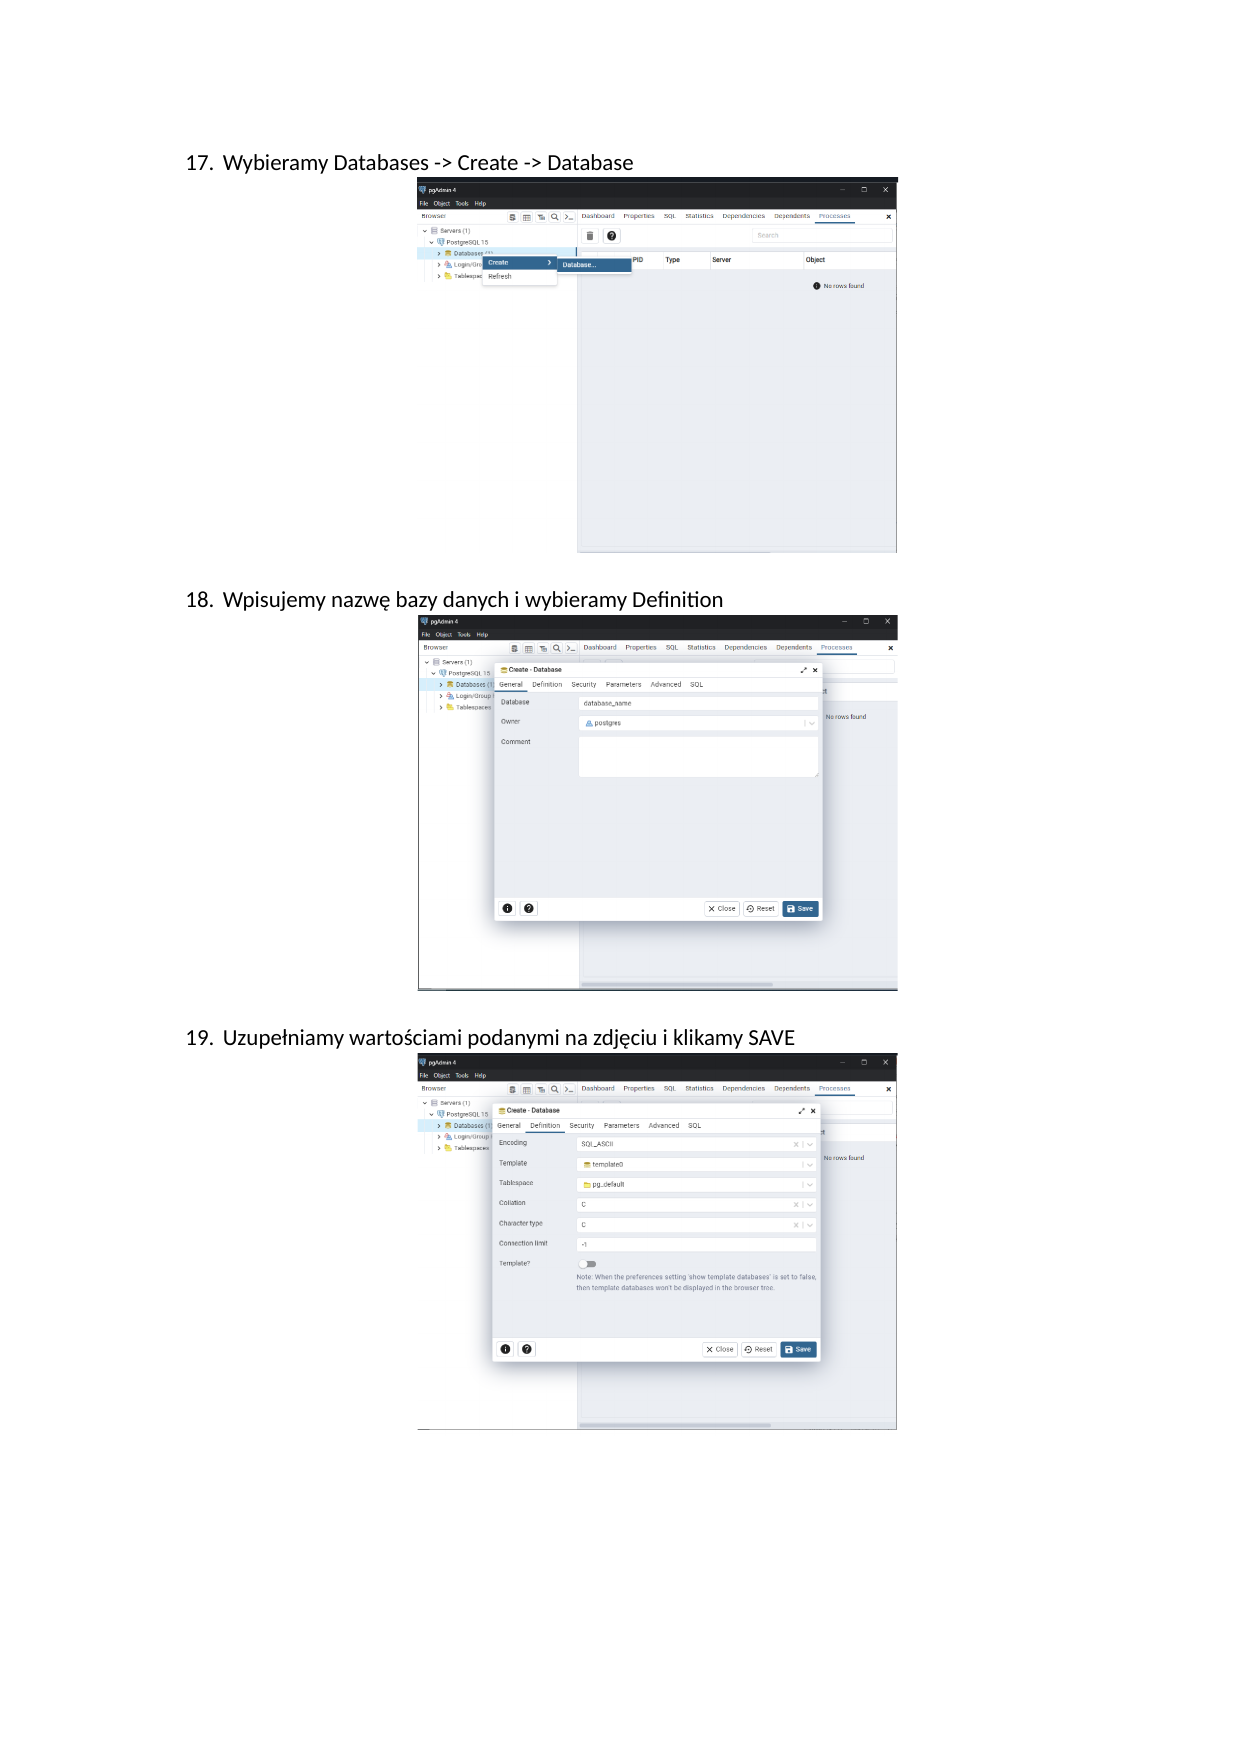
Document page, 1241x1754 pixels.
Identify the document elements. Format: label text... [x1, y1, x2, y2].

list Wpisujemy nazwę bazy danych i wybieramy Definition [185, 585, 1093, 613]
picture [417, 615, 898, 991]
list Uzupełniamy wartościami podanymi na zdjęciu i klikamy SAVE [185, 1023, 1093, 1051]
picture [417, 1053, 898, 1436]
picture [417, 177, 899, 553]
list Wybieramy Databases -> Create -> Database [185, 148, 1093, 176]
